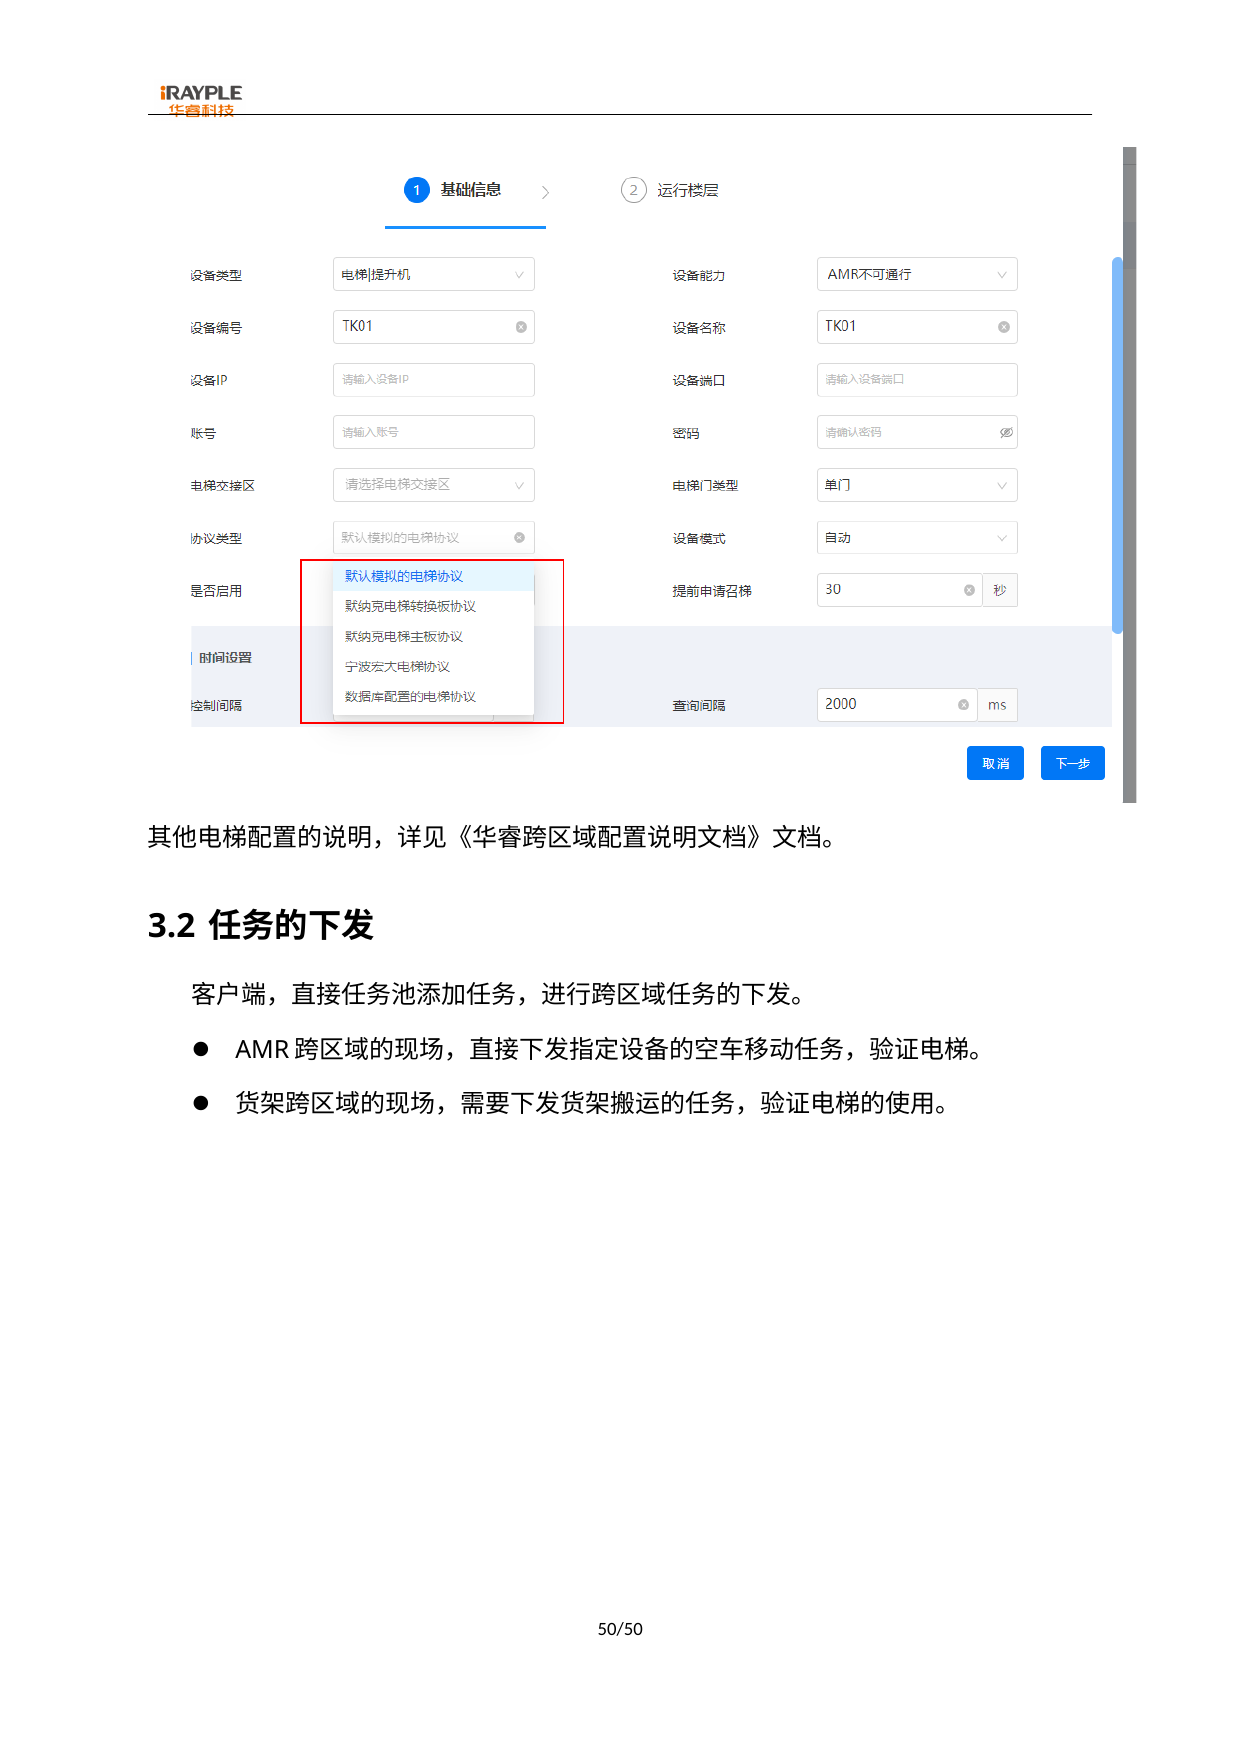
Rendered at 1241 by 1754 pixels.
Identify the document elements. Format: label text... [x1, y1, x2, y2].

text 其他电梯配置的说明，详见《华睿跨区域配置说明文档》文档。 [148, 818, 1092, 854]
picture [153, 79, 247, 114]
text 客户端，直接任务池添加任务，进行跨区域任务的下发。 [148, 975, 1092, 1011]
list 货架跨区域的现场，需要下发货架搬运的任务，验证电梯的使用。 [191, 1083, 1092, 1120]
subtitle 任务的下发 [148, 899, 1092, 948]
picture [191, 147, 1137, 803]
list AMR跨区域的现场，直接下发指定设备的空车移动任务，验证电梯。 [191, 1029, 1092, 1065]
picture [153, 115, 247, 121]
